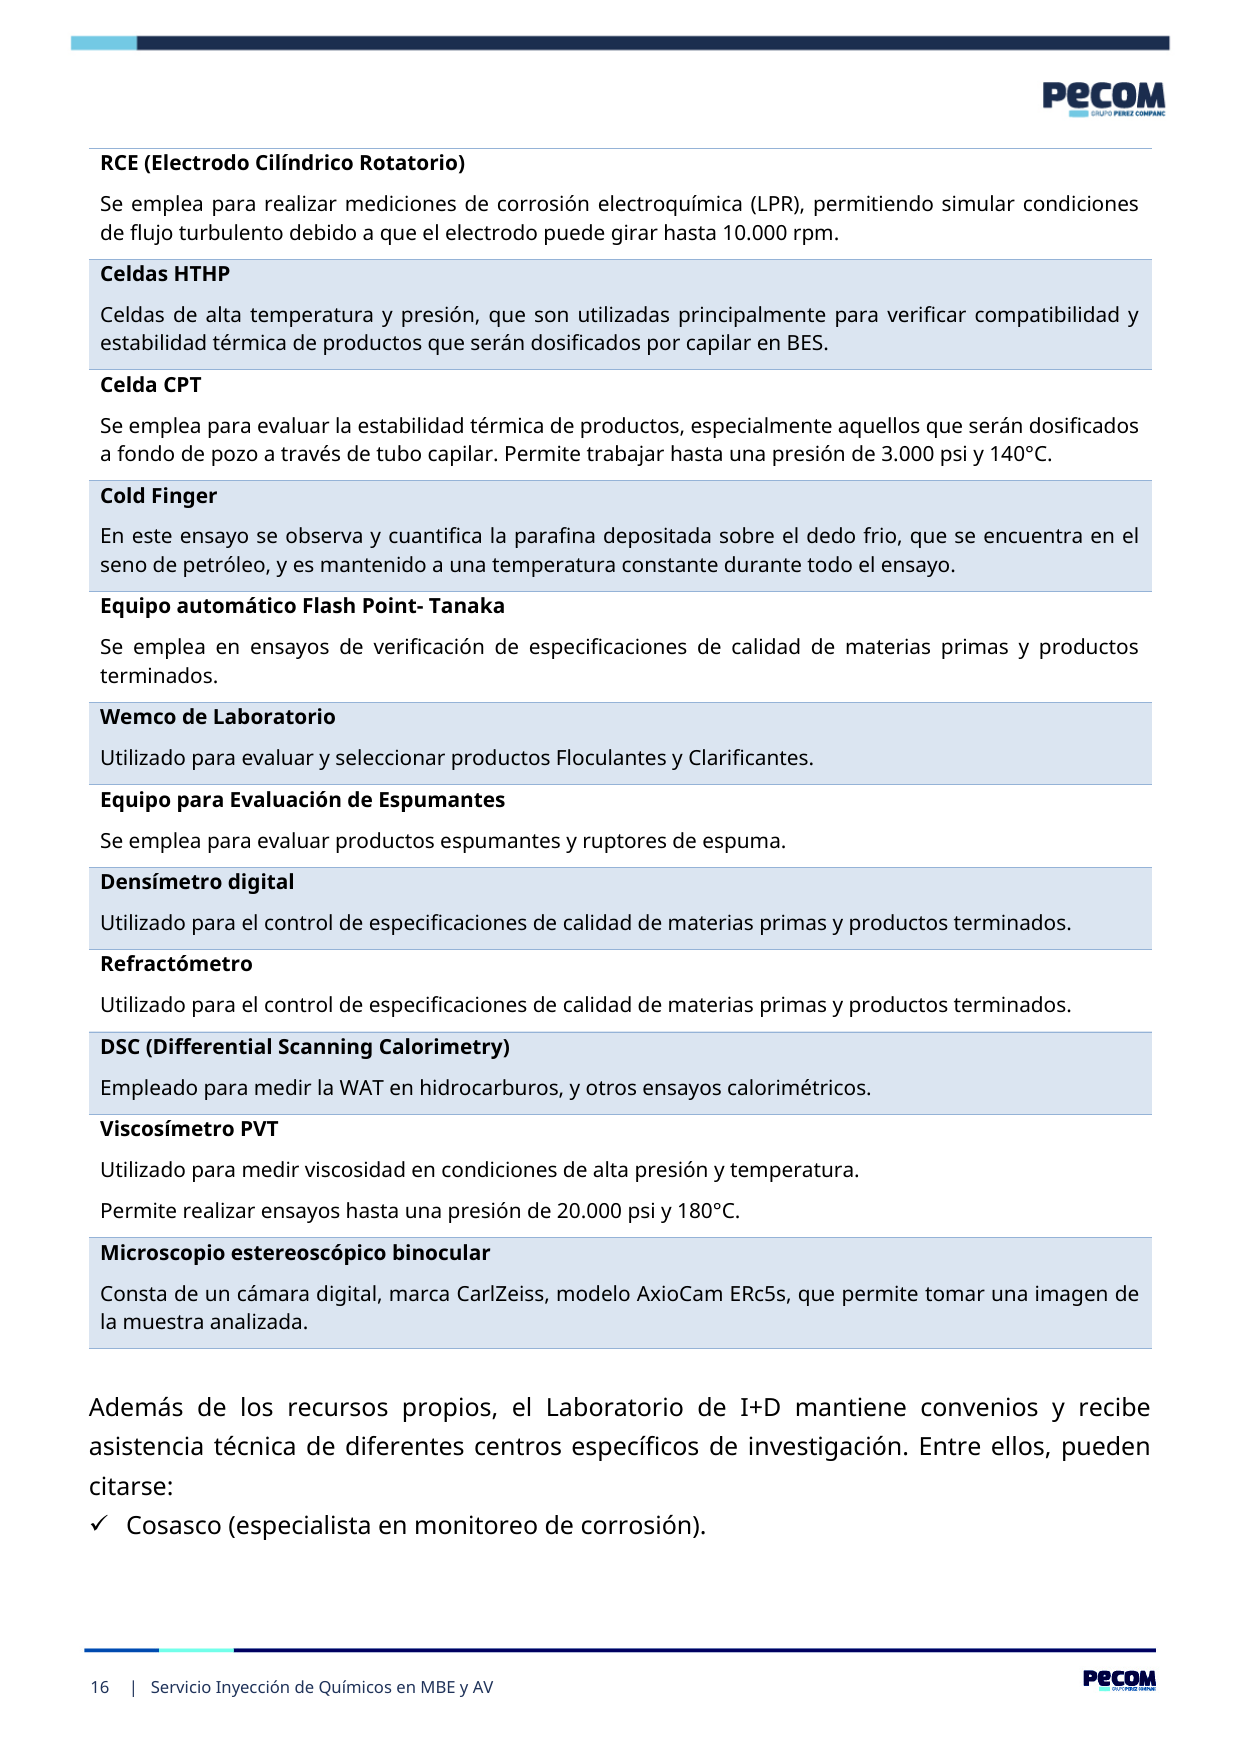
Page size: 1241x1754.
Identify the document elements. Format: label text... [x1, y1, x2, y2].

table_cell Microscopio estereoscópico binocular Consta de un cámara digital, marca CarlZeiss, modelo AxioCam ERc5s, que permite tomar una imagen de la muestra analizada. [89, 1238, 1152, 1348]
table_cell RCE (Electrodo Cilíndrico Rotatorio) Se emplea para realizar mediciones de corrosión electroquímica (LPR), permitiendo simular condiciones de flujo turbulento debido a que el electrodo puede girar hasta 10.000 rpm. [89, 149, 1152, 258]
table_cell Celda CPT Se emplea para evaluar la estabilidad térmica de productos, especialmente aquellos que serán dosificados a fondo de pozo a través de tubo capilar. Permite trabajar hasta una presión de 3.000 psi y 140°C. [89, 370, 1152, 480]
list Cosasco (especialista en monitoreo de corrosión). [89, 1507, 1152, 1541]
table_cell DSC (Differential Scanning Calorimetry) Empleado para medir la WAT en hidrocarburos, y otros ensayos calorimétricos. [89, 1033, 1152, 1114]
table_cell Viscosímetro PVT Utilizado para medir viscosidad en condiciones de alta presión y temperatura. Permite realizar ensayos hasta una presión de 20.000 psi y 180°C. [89, 1115, 1152, 1237]
picture [0, 0, 1240, 1741]
table_cell Refractómetro Utilizado para el control de especificaciones de calidad de materias primas y productos terminados. [89, 950, 1152, 1031]
table_cell Equipo automático Flash Point- Tanaka Se emplea en ensayos de verificación de especificaciones de calidad de materias primas y productos terminados. [89, 592, 1152, 702]
table_cell Wemco de Laboratorio Utilizado para evaluar y seleccionar productos Floculantes y Clarificantes. [89, 703, 1152, 784]
table_cell Equipo para Evaluación de Espumantes Se emplea para evaluar productos espumantes y ruptores de espuma. [89, 785, 1152, 867]
table_cell Celdas HTHP Celdas de alta temperatura y presión, que son utilizadas principalmente para verificar compatibilidad y estabilidad térmica de productos que serán dosificados por capilar en BES. [89, 260, 1152, 369]
table_cell Densímetro digital Utilizado para el control de especificaciones de calidad de materias primas y productos terminados. [89, 868, 1152, 949]
table_cell Cold Finger En este ensayo se observa y cuantifica la parafina depositada sobre el dedo frio, que se encuentra en el seno de petróleo, y es mantenido a una temperatura constante durante todo el ensayo. [89, 481, 1152, 591]
text Además de los recursos propios, el Laboratorio de I+D mantiene convenios y recibe asistencia técnica de diferentes centros específicos de investigación. Entre ellos, pueden citarse: [89, 1390, 1152, 1502]
